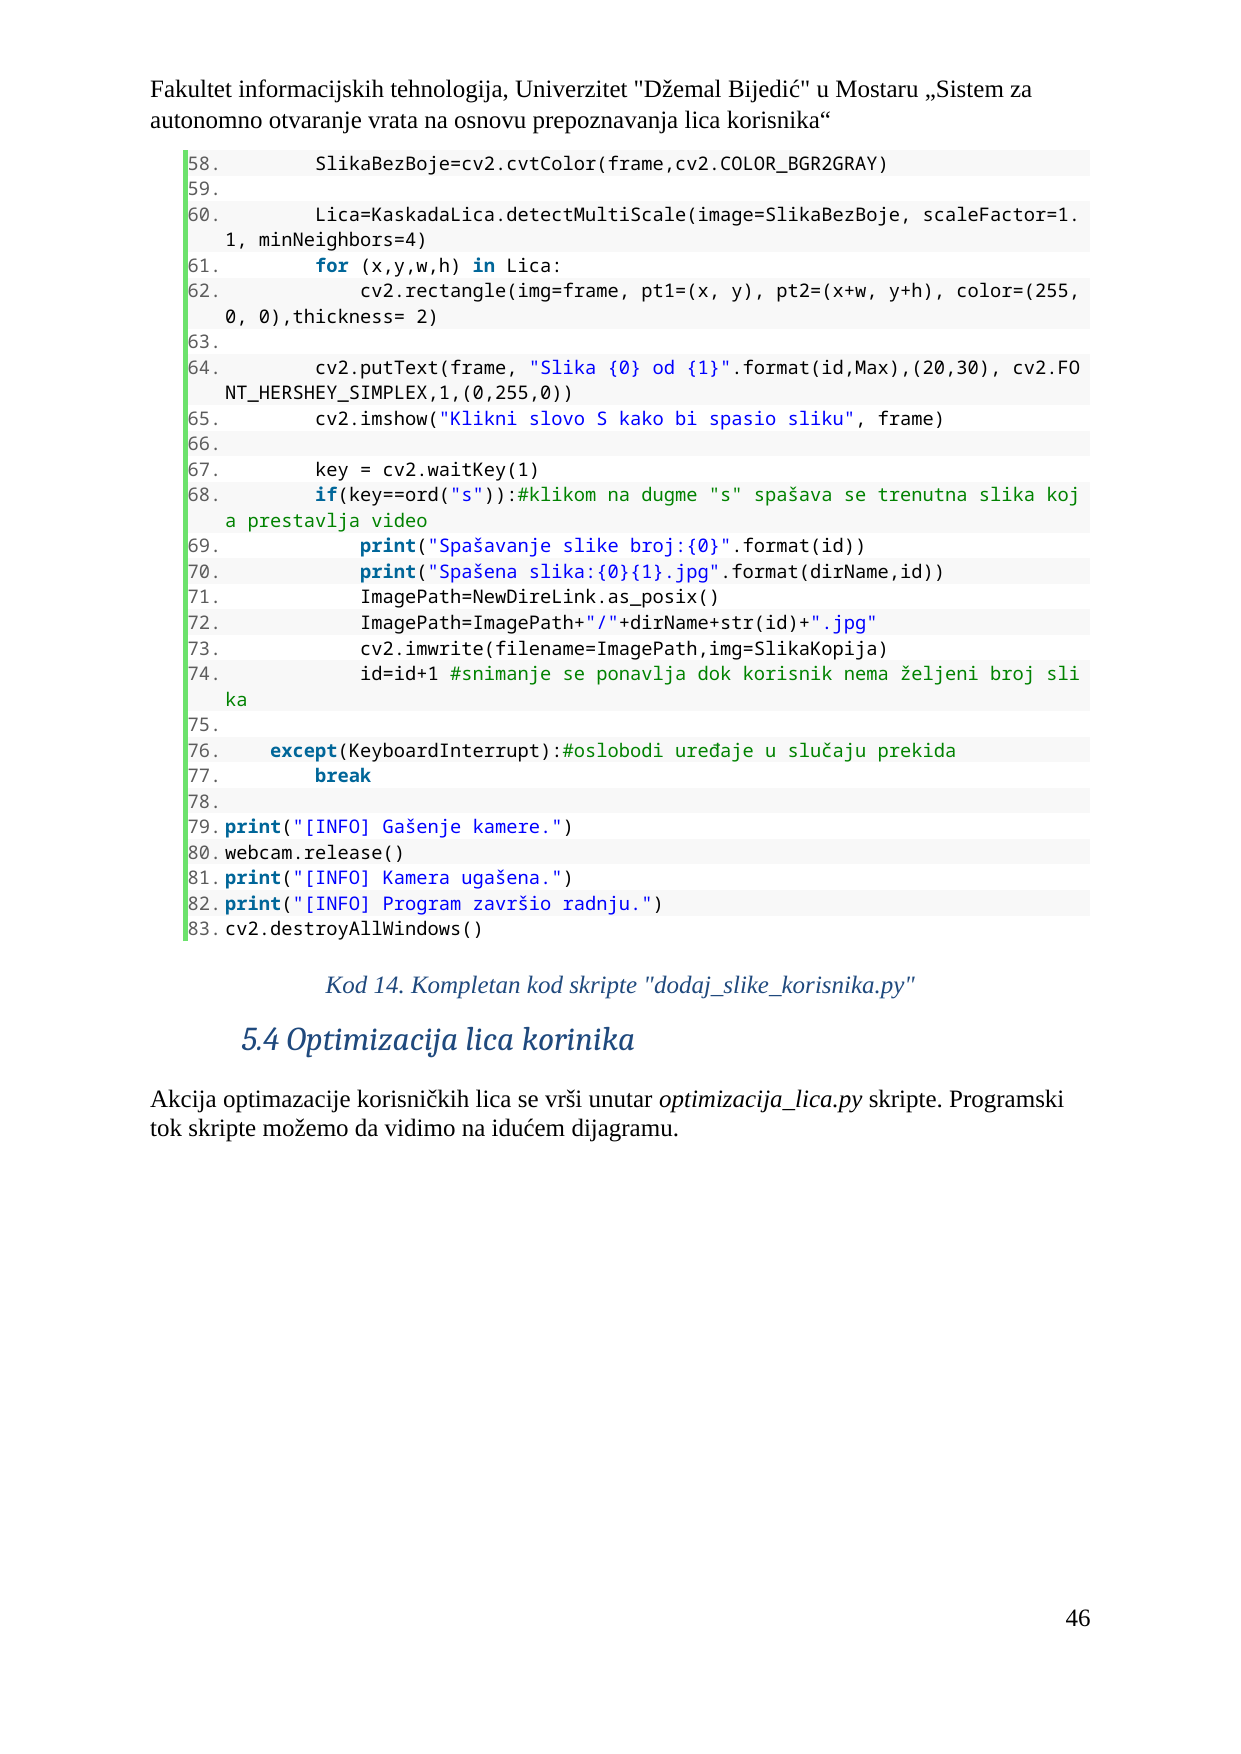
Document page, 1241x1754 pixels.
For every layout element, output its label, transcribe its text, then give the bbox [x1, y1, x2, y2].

text Akcija optimazacije korisničkih lica se vrši unutar optimizacija_lica.py skripte. Programski tok skripte možemo da vidimo na idućem dijagramu. [150, 1084, 1090, 1142]
subtitle 5.4 Optimizacija lica korinika [242, 1020, 1090, 1058]
list print("[INFO] Gašenje kamere.") [188, 813, 1090, 839]
list if(key==ord("s")):#klikom na dugme "s" spašava se trenutna slika koja prestavlja video [188, 482, 1090, 533]
list cv2.destroyAllWindows() [188, 916, 1090, 941]
list Lica=KaskadaLica.detectMultiScale(image=SlikaBezBoje, scaleFactor=1.1, minNeighbors=4) [188, 201, 1090, 252]
list SlikaBezBoje=cv2.cvtColor(frame,cv2.COLOR_BGR2GRAY) [188, 150, 1090, 176]
list break [188, 762, 1090, 788]
list webcam.release() [188, 839, 1090, 864]
list ImagePath=ImagePath+"/"+dirName+str(id)+".jpg" [188, 609, 1090, 635]
list except(KeyboardInterrupt):#oslobodi uređaje u slučaju prekida [188, 737, 1090, 762]
list cv2.putText(frame, "Slika {0} od {1}".format(id,Max),(20,30), cv2.FONT_HERSHEY_SIMPLEX,1,(0,255,0)) [188, 354, 1090, 405]
list cv2.rectangle(img=frame, pt1=(x, y), pt2=(x+w, y+h), color=(255, 0, 0),thickness= 2) [188, 278, 1090, 329]
list id=id+1 #snimanje se ponavlja dok korisnik nema željeni broj slika [188, 660, 1090, 711]
list for (x,y,w,h) in Lica: [188, 252, 1090, 278]
list print("[INFO] Program završio radnju.") [188, 890, 1090, 916]
list print("[INFO] Kamera ugašena.") [188, 864, 1090, 890]
list cv2.imwrite(filename=ImagePath,img=SlikaKopija) [188, 635, 1090, 660]
list ImagePath=NewDireLink.as_posix() [188, 584, 1090, 609]
list key = cv2.waitKey(1) [188, 456, 1090, 482]
list cv2.imshow("Klikni slovo S kako bi spasio sliku", frame) [188, 405, 1090, 431]
list print("Spašena slika:{0}{1}.jpg".format(dirName,id)) [188, 558, 1090, 584]
text Kod 14. Kompletan kod skripte "dodaj_slike_korisnika.py" [150, 970, 1090, 999]
list print("Spašavanje slike broj:{0}".format(id)) [188, 533, 1090, 558]
